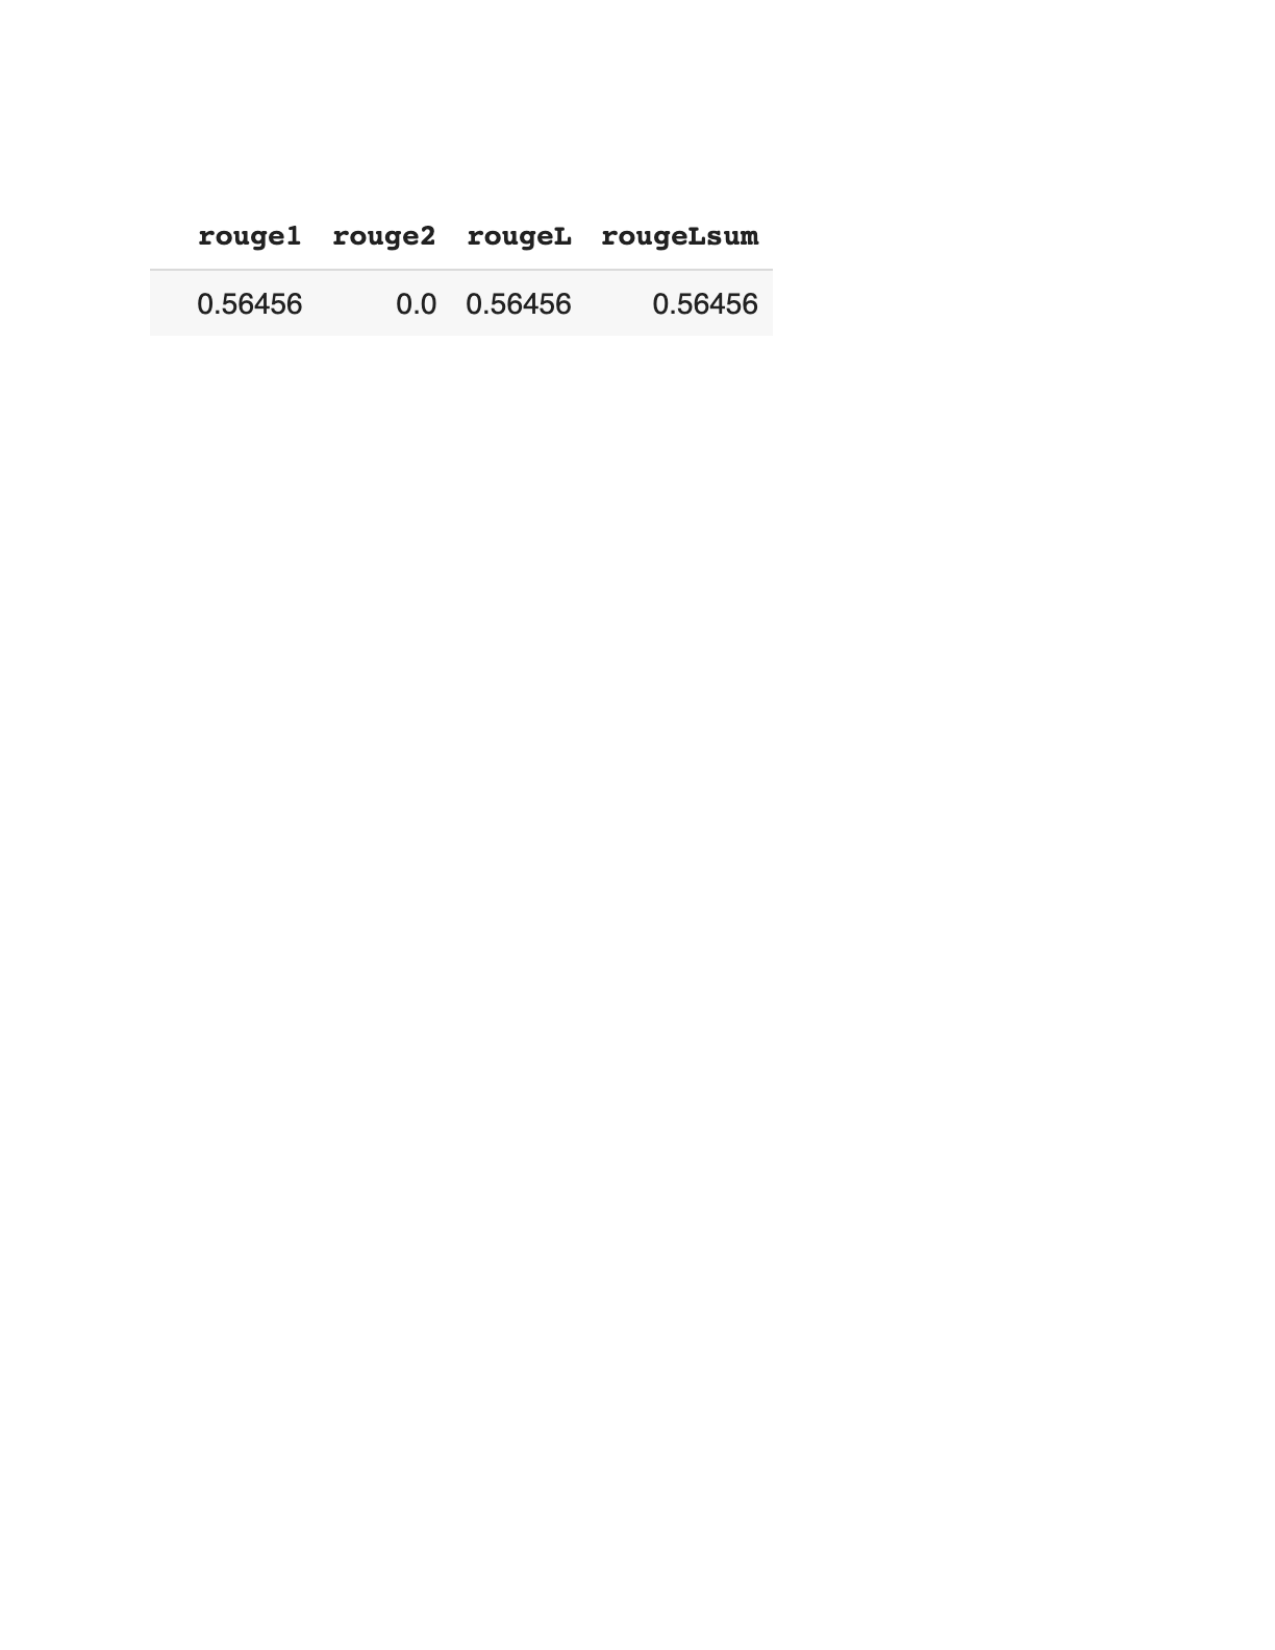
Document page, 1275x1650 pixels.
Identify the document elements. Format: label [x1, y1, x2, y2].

picture [150, 211, 775, 341]
